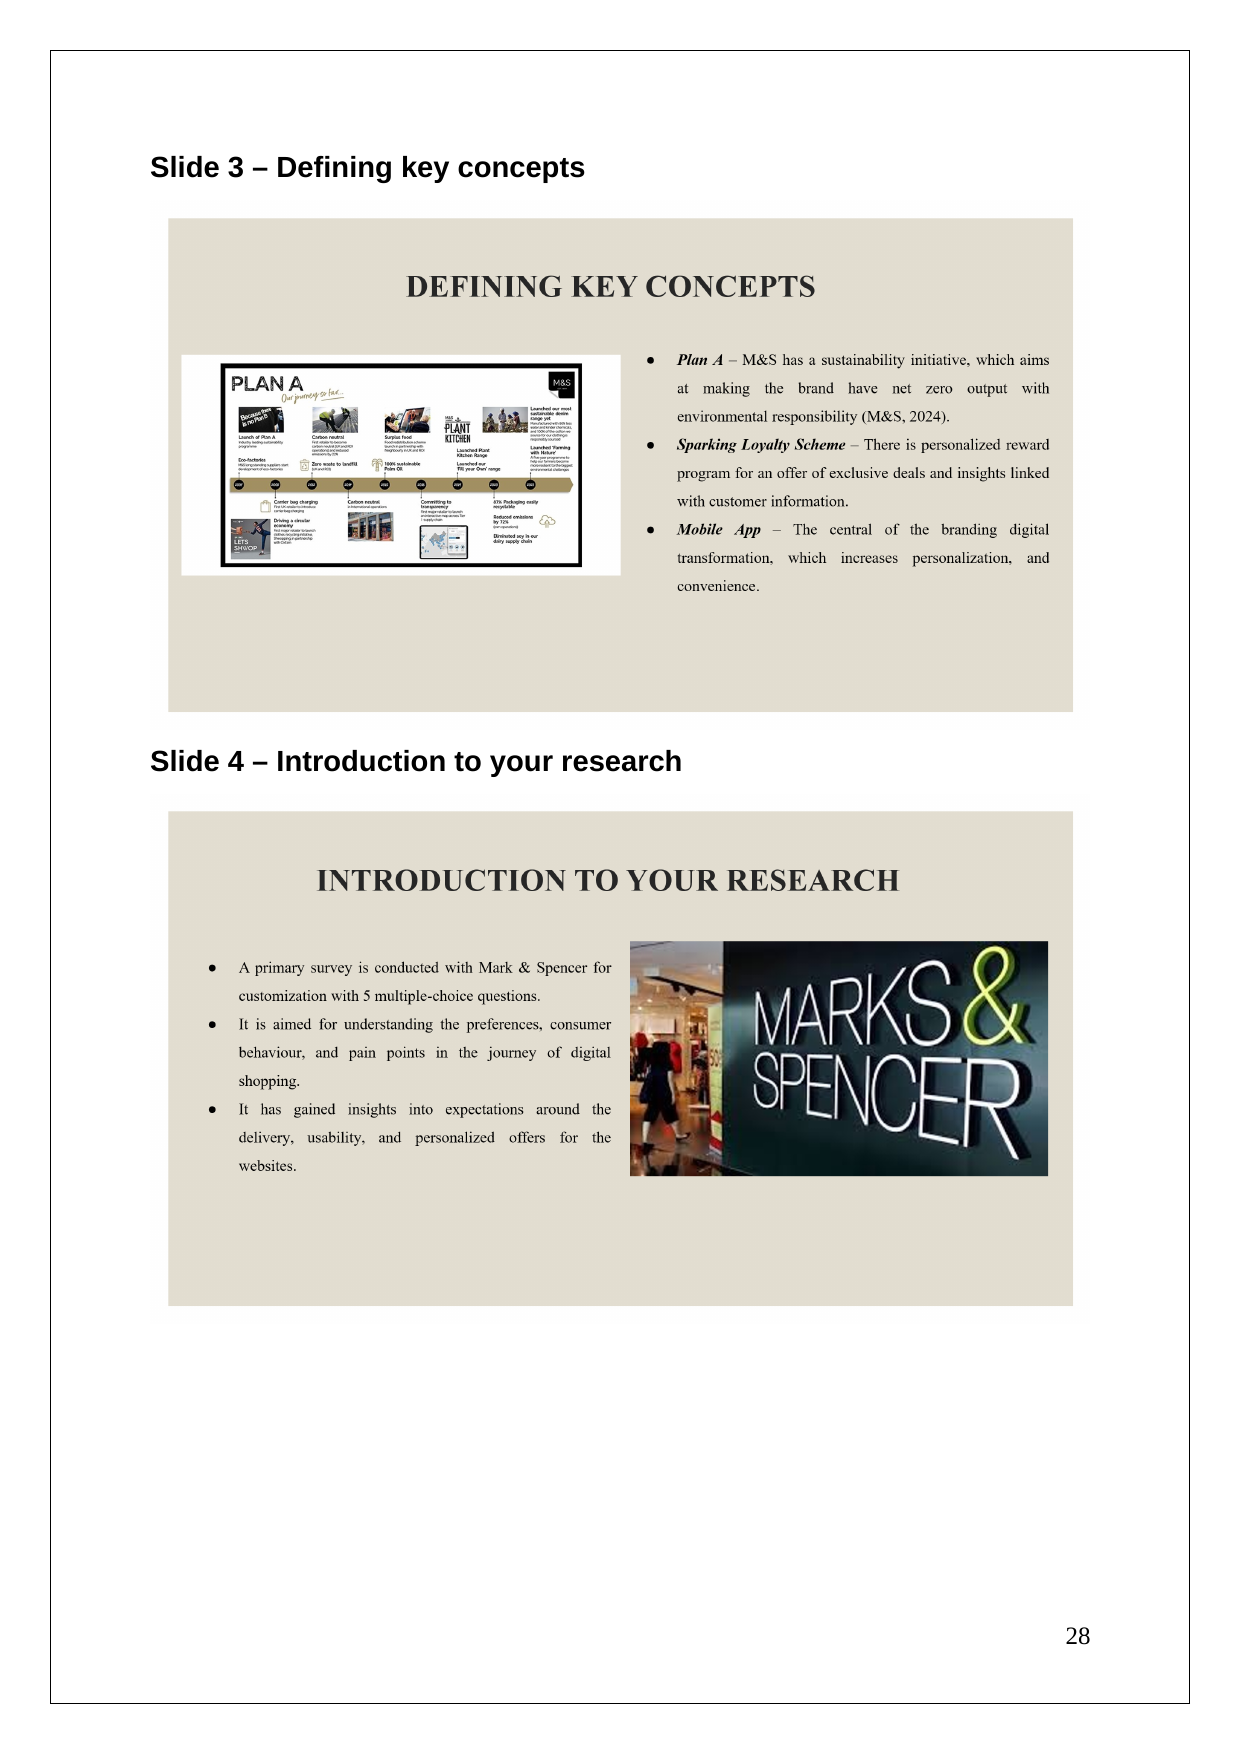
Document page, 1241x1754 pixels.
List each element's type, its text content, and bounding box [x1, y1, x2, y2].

picture [150, 794, 1091, 1324]
subtitle Slide 4 – Introduction to your research [150, 744, 1090, 777]
subtitle Slide 3 – Defining key concepts [150, 150, 1090, 183]
picture [150, 200, 1091, 730]
